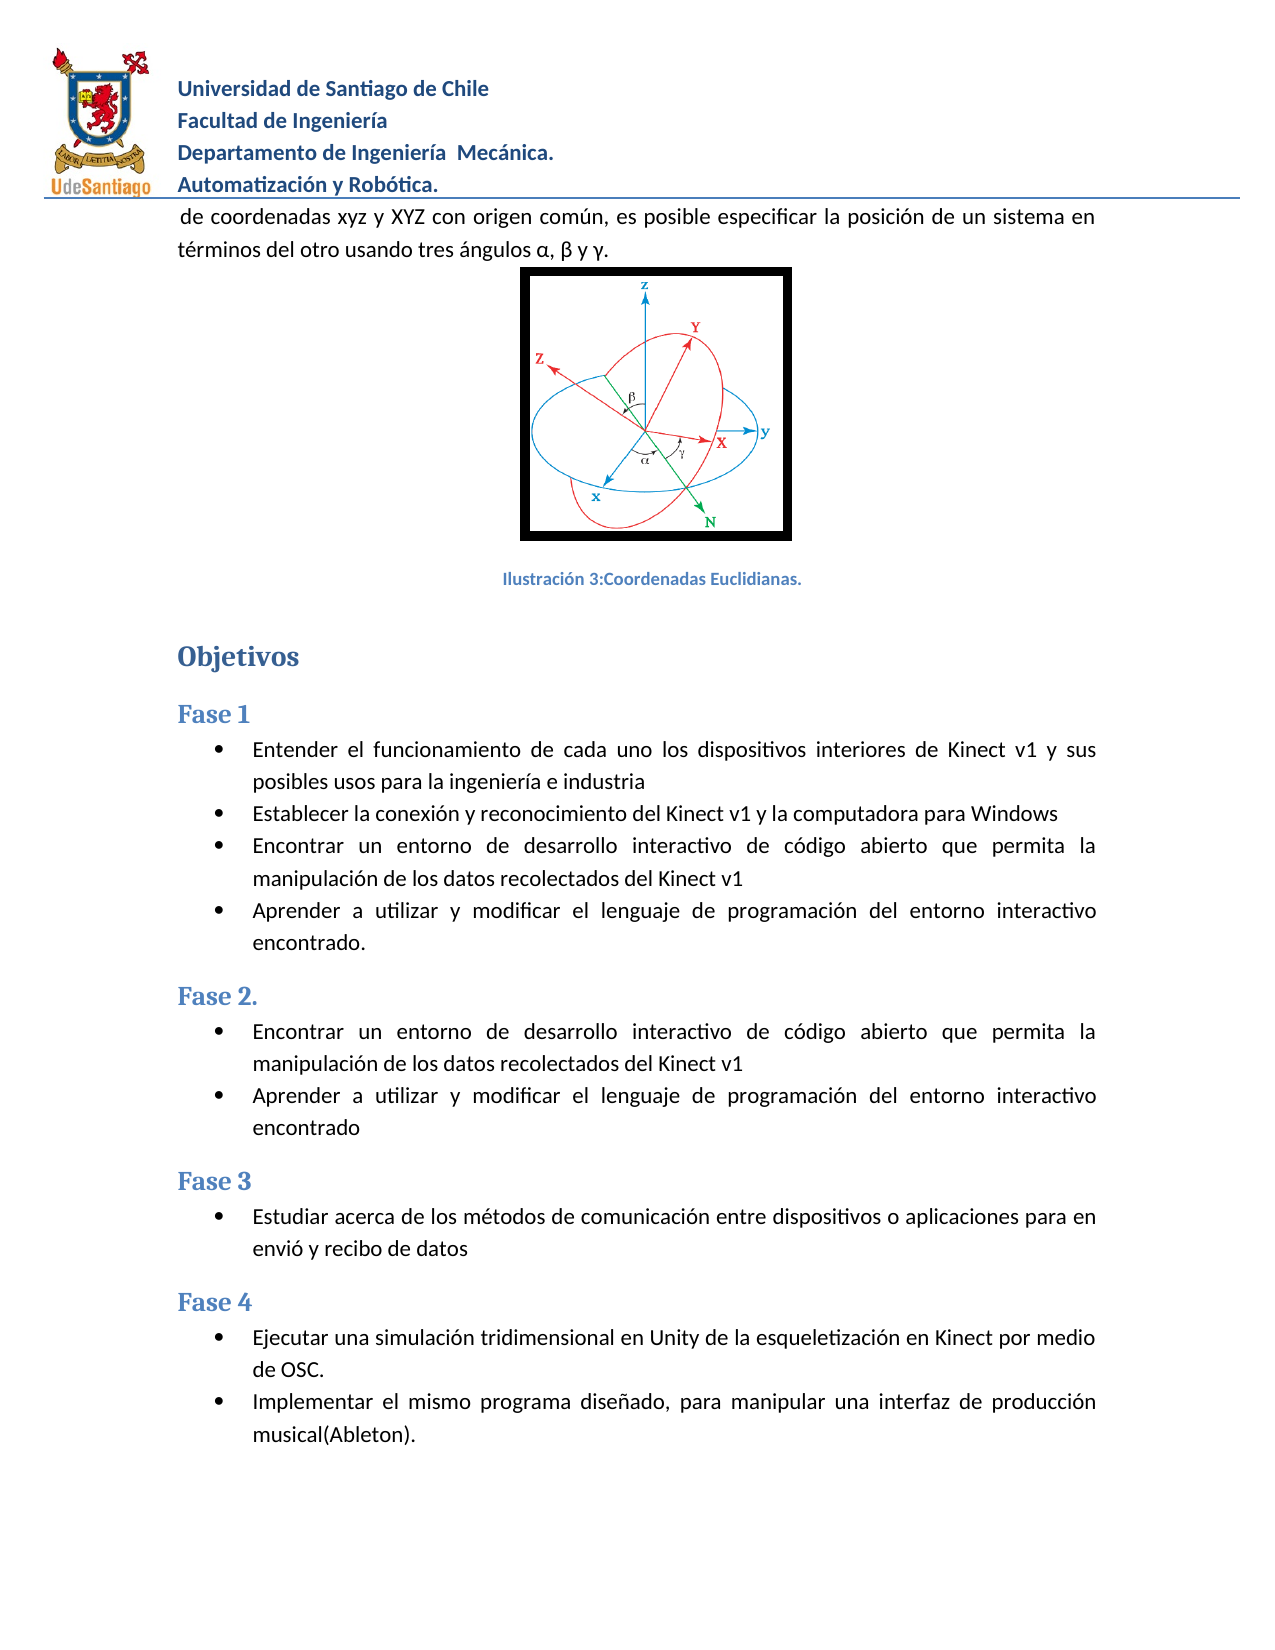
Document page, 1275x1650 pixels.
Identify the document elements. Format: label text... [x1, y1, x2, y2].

list Aprender a utilizar y modificar el lenguaje de programación del entorno interactivo encontrado. [215, 896, 1098, 956]
list Encontrar un entorno de desarrollo interactivo de código abierto que permita la manipulación de los datos recolectados del Kinect v1 [215, 1017, 1098, 1077]
picture [43, 198, 162, 205]
list Encontrar un entorno de desarrollo interactivo de código abierto que permita la manipulación de los datos recolectados del Kinect v1 [215, 832, 1098, 892]
list Implementar el mismo programa diseñado, para manipular una interfaz de producción musical(Ableton). [215, 1387, 1098, 1448]
subtitle Fase 3 [177, 1166, 1098, 1198]
list Aprender a utilizar y modificar el lenguaje de programación del entorno interactivo encontrado [215, 1081, 1098, 1141]
subtitle Objetivos [177, 640, 1098, 673]
subtitle Fase 2. [177, 981, 1098, 1012]
subtitle Fase 1 [177, 699, 1098, 730]
list Entender el funcionamiento de cada uno los dispositivos interiores de Kinect v1 y sus posibles usos para la ingeniería e industria [215, 735, 1098, 795]
picture [530, 276, 783, 531]
list Ejecutar una simulación tridimensional en Unity de la esqueletización en Kinect por medio de OSC. [215, 1323, 1098, 1383]
text Ilustración 3:Coordenadas Euclidianas. [177, 567, 1098, 590]
picture [43, 43, 162, 197]
subtitle Fase 4 [177, 1287, 1098, 1318]
list Estudiar acerca de los métodos de comunicación entre dispositivos o aplicaciones para en envió y recibo de datos [215, 1202, 1098, 1262]
list Establecer la conexión y reconocimiento del Kinect v1 y la computadora para Windows [215, 799, 1098, 827]
